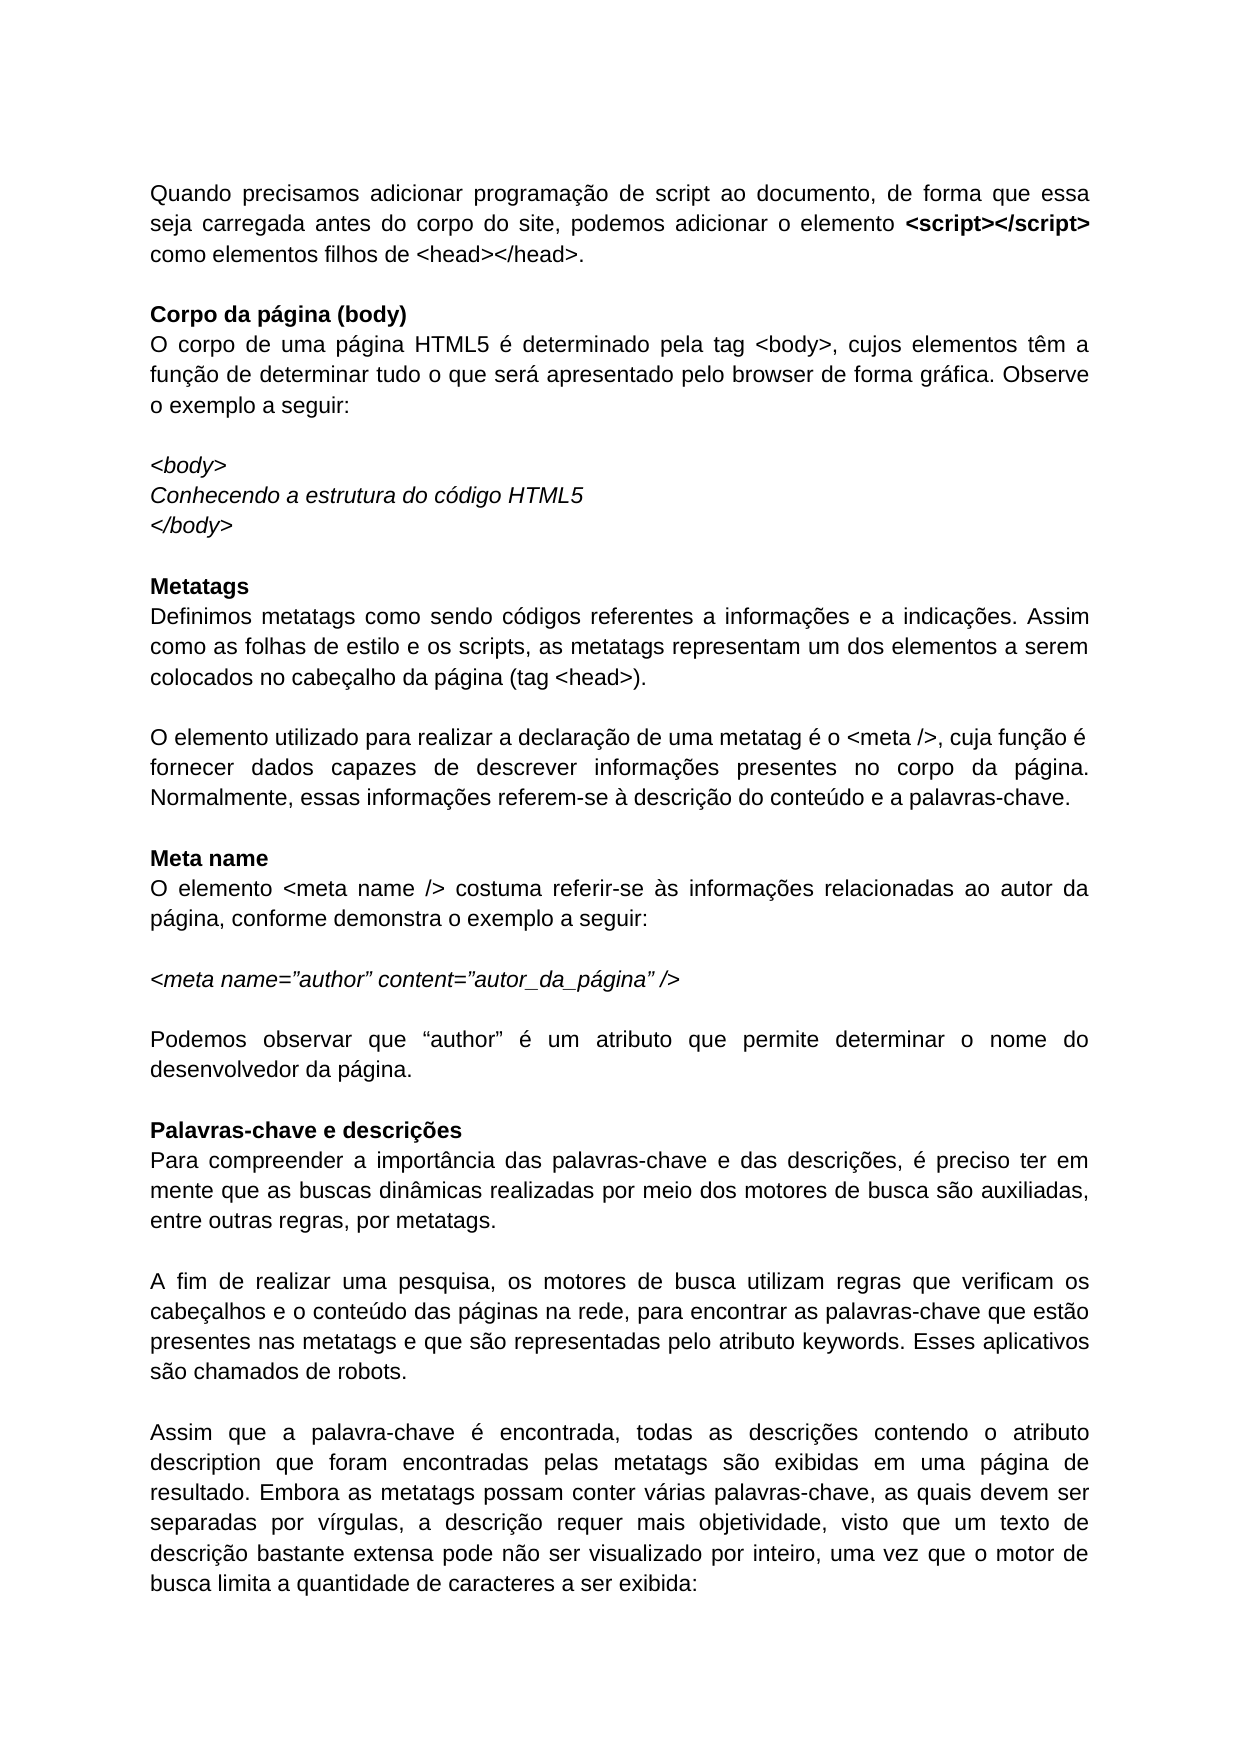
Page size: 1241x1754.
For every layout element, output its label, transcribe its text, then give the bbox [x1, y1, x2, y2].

text Definimos metatags como sendo códigos referentes a informações e a indicações. Assim como as folhas de estilo e os scripts, as metatags representam um dos elementos a serem colocados no cabeçalho da página (tag <head>). [150, 603, 1090, 690]
text </body> [150, 512, 1090, 539]
text Quando precisamos adicionar programação de script ao documento, de forma que essa seja carregada antes do corpo do site, podemos adicionar o elemento <script></script> como elementos filhos de <head></head>. [150, 180, 1090, 267]
text <body> [150, 452, 1090, 478]
text O corpo de uma página HTML5 é determinado pela tag <body>, cujos elementos têm a função de determinar tudo o que será apresentado pelo browser de forma gráfica. Observe o exemplo a seguir: [150, 331, 1090, 418]
text Metatags [150, 573, 1090, 599]
text A fim de realizar uma pesquisa, os motores de busca utilizam regras que verificam os cabeçalhos e o conteúdo das páginas na rede, para encontrar as palavras-chave que estão presentes nas metatags e que são representadas pelo atributo keywords. Esses aplicativos são chamados de robots. [150, 1268, 1090, 1385]
text Palavras-chave e descrições [150, 1117, 1090, 1143]
text Meta name [150, 845, 1090, 871]
text Assim que a palavra-chave é encontrada, todas as descrições contendo o atributo description que foram encontradas pelas metatags são exibidas em uma página de resultado. Embora as metatags possam conter várias palavras-chave, as quais devem ser separadas por vírgulas, a descrição requer mais objetividade, visto que um texto de descrição bastante extensa pode não ser visualizado por inteiro, uma vez que o motor de busca limita a quantidade de caracteres a ser exibida: [150, 1419, 1090, 1596]
text Corpo da página (body) [150, 301, 1090, 327]
text Para compreender a importância das palavras-chave e das descrições, é preciso ter em mente que as buscas dinâmicas realizadas por meio dos motores de busca são auxiliadas, entre outras regras, por metatags. [150, 1147, 1090, 1234]
text fornecer dados capazes de descrever informações presentes no corpo da página. Normalmente, essas informações referem-se à descrição do conteúdo e a palavras-chave. [150, 754, 1090, 811]
text <meta name=”author” content=”autor_da_página” /> [150, 966, 1090, 992]
text O elemento <meta name /> costuma referir-se às informações relacionadas ao autor da página, conforme demonstra o exemplo a seguir: [150, 875, 1090, 932]
text O elemento utilizado para realizar a declaração de uma metatag é o <meta />, cuja função é [150, 724, 1090, 750]
text Podemos observar que “author” é um atributo que permite determinar o nome do desenvolvedor da página. [150, 1026, 1090, 1083]
text Conhecendo a estrutura do código HTML5 [150, 482, 1090, 509]
